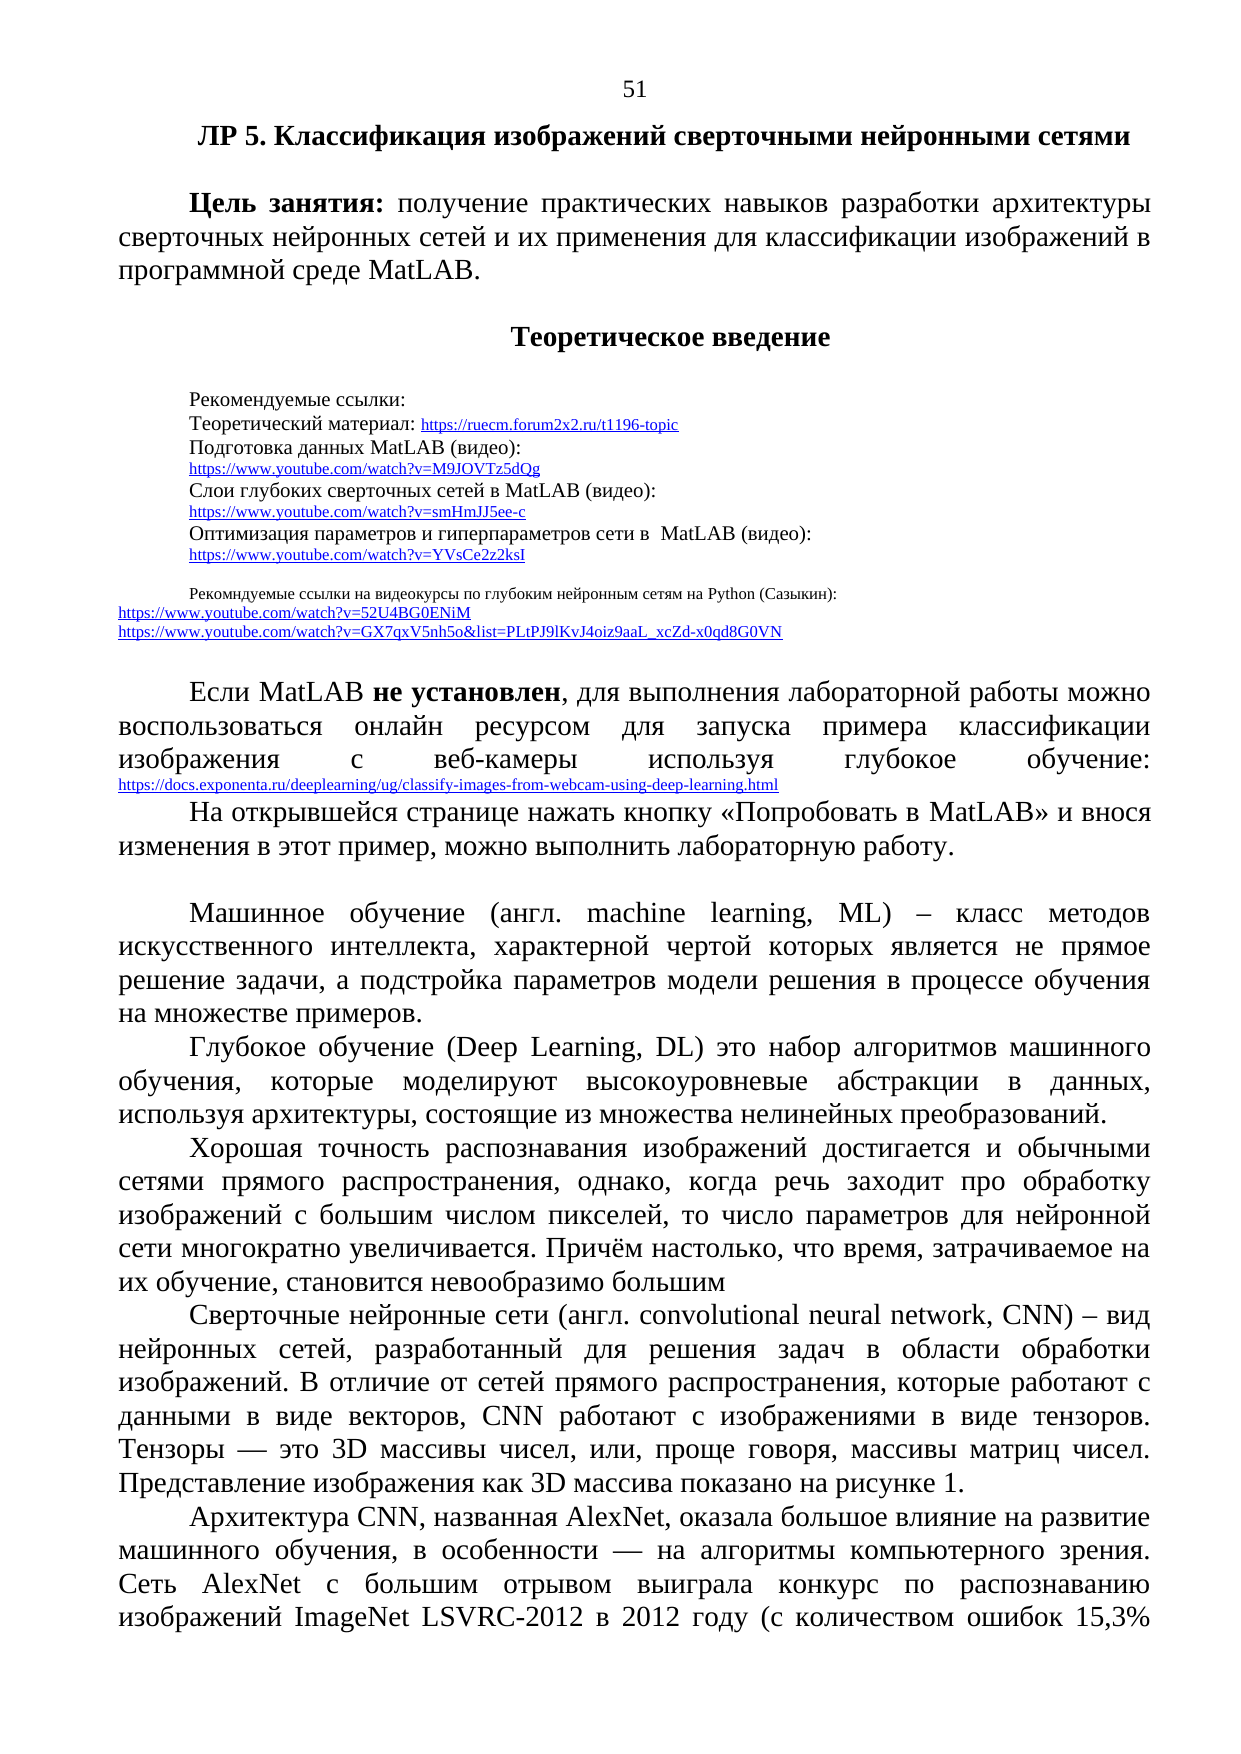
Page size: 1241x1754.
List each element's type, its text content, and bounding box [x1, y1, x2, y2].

text https://www.youtube.com/watch?v=YVsCe2z2ksI [118, 545, 1152, 564]
text Машинное обучение (англ. machine learning, ML) – класс методов искусственного интеллекта, характерной чертой которых является не прямое решение задачи, а подстройка параметров модели решения в процессе обучения на множестве примеров. [118, 895, 1152, 1029]
text https://www.youtube.com/watch?v=smHmJJ5ee-c [118, 502, 1152, 521]
text Сверточные нейронные сети (англ. convolutional neural network, CNN) – вид нейронных сетей, разработанный для решения задач в области обработки изображений. В отличие от сетей прямого распространения, которые работают с данными в виде векторов, CNN работают с изображениями в виде тензоров. Тензоры — это 3D массивы чисел, или, проще говоря, массивы матриц чисел. Представление изображения как 3D массива показано на рисунке 1. [118, 1297, 1152, 1499]
text Хорошая точность распознавания изображений достигается и обычными сетями прямого распространения, однако, когда речь заходит про обработку изображений с большим числом пикселей, то число параметров для нейронной сети многократно увеличивается. Причём настолько, что время, затрачиваемое на их обучение, становится невообразимо большим [118, 1130, 1152, 1297]
text Оптимизация параметров и гиперпараметров сети в MatLAB (видео): [118, 521, 1152, 545]
text https://www.youtube.com/watch?v=GX7qxV5nh5o&list=PLtPJ9lKvJ4oiz9aaL_xcZd-x0qd8G0VN [118, 622, 1152, 641]
text Рекомндуемые ссылки на видеокурсы по глубоким нейронным сетям на Python (Сазыкин): [118, 583, 1152, 603]
text Глубокое обучение (Deep Learning, DL) это набор алгоритмов машинного обучения, которые моделируют высокоуровневые абстракции в данных, используя архитектуры, состоящие из множества нелинейных преобразований. [118, 1029, 1152, 1130]
text На открывшейся странице нажать кнопку «Попробовать в MatLAB» и внося изменения в этот пример, можно выполнить лабораторную работу. [118, 794, 1152, 861]
text https://www.youtube.com/watch?v=M9JOVTz5dQg [118, 459, 1152, 478]
text Теоретическое введение [118, 319, 1152, 353]
text Цель занятия: получение практических навыков разработки архитектуры сверточных нейронных сетей и их применения для классификации изображений в программной среде MatLAB. [118, 185, 1152, 286]
text Теоретический материал: https://ruecm.forum2x2.ru/t1196-topic [118, 411, 1152, 434]
text ЛР 5. Классификация изображений сверточными нейронными сетями [118, 118, 1152, 152]
text Слои глубоких сверточных сетей в MatLAB (видео): [118, 478, 1152, 502]
text Если MatLAB не установлен, для выполнения лабораторной работы можно воспользоваться онлайн ресурсом для запуска примера классификации изображения с веб-камеры используя глубокое обучение: https://docs.exponenta.ru/deeplearning/ug/classify-images-from-webcam-using-deep-learning.html [118, 674, 1152, 794]
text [118, 1499, 1152, 1633]
text Рекомендуемые ссылки: [118, 386, 1152, 411]
text Подготовка данных MatLAB (видео): [118, 434, 1152, 459]
text https://www.youtube.com/watch?v=52U4BG0ENiM [118, 603, 1152, 622]
